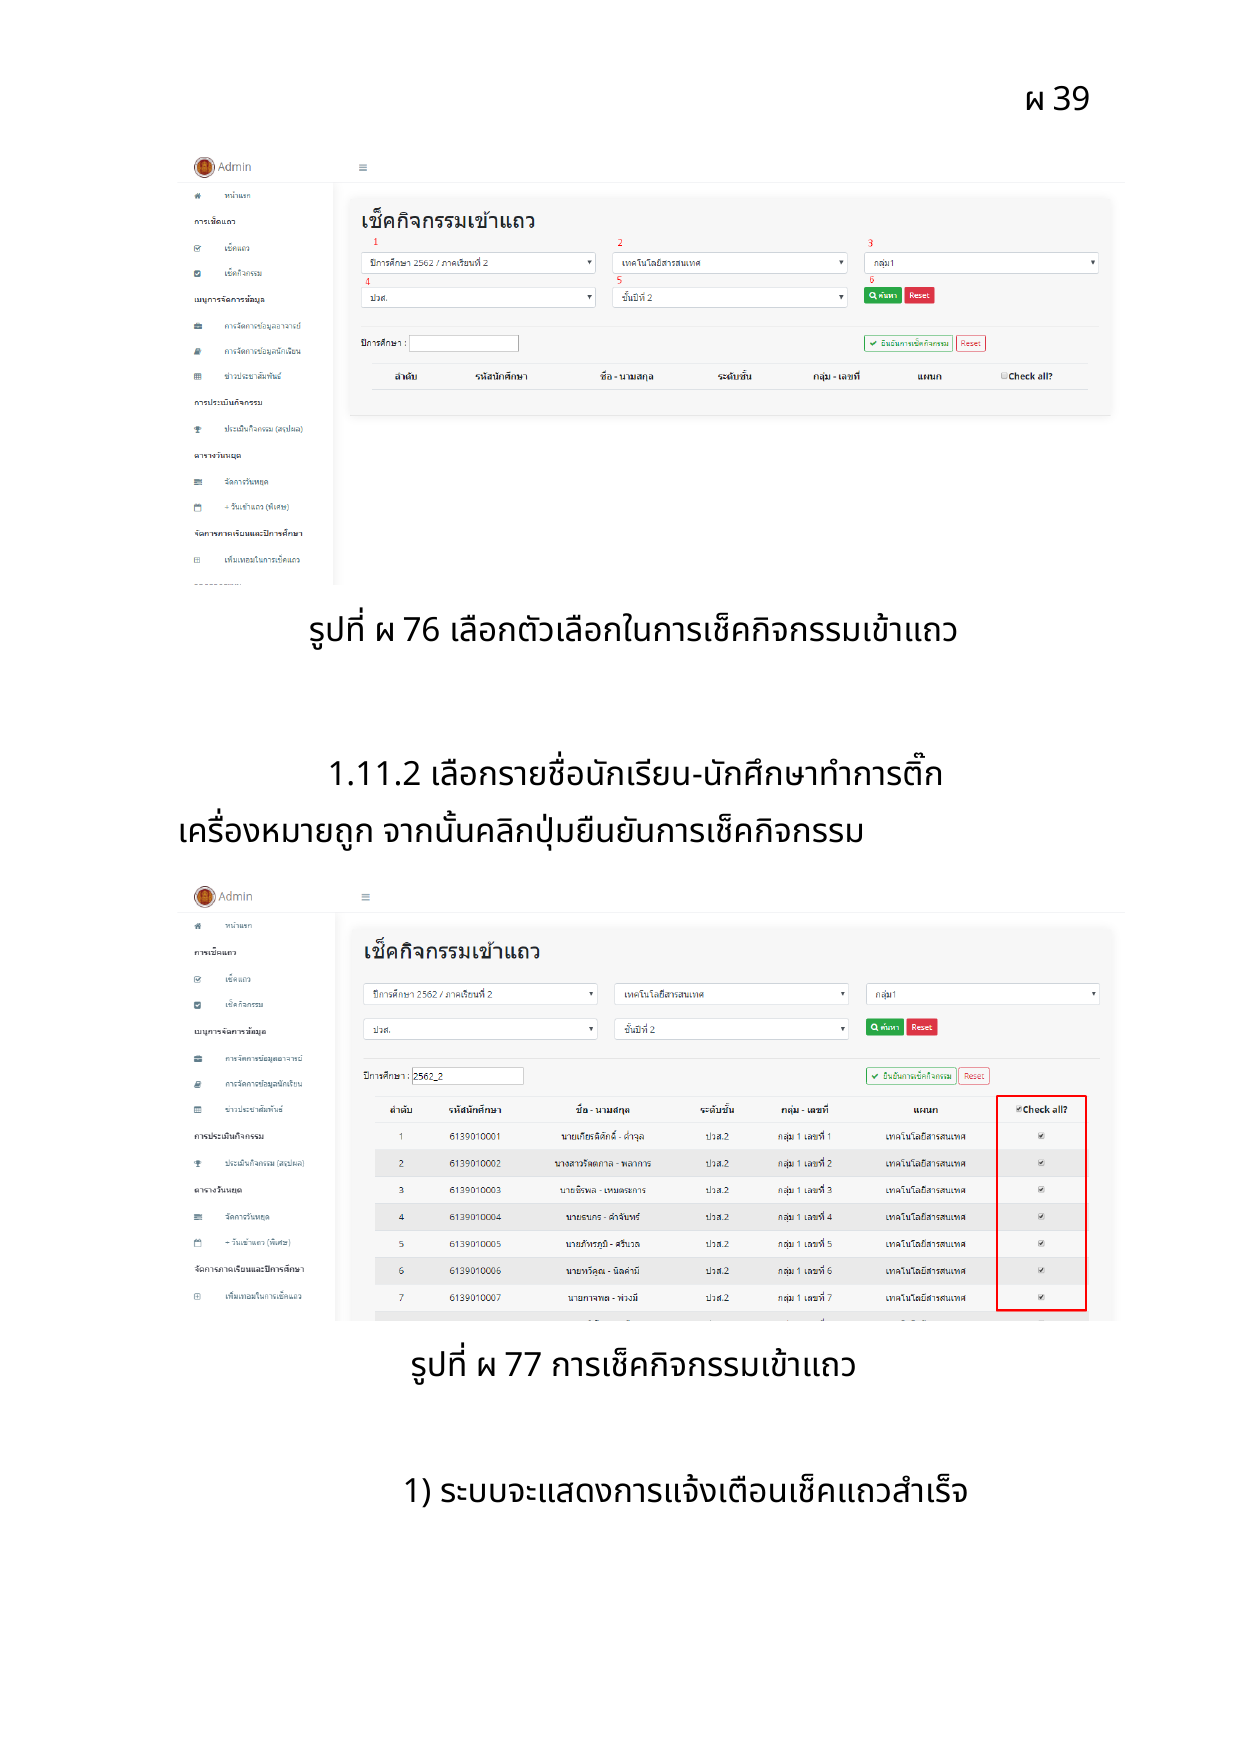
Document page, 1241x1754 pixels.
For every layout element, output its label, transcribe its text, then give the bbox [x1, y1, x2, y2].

text รูปที่ ผ77 การเช็คกิจกรรมเข้าแถว [177, 1341, 1090, 1392]
text รูปที่ ผ76 เลือกตัวเลือกในการเช็คกิจกรรมเข้าแถว [177, 606, 1090, 656]
text 1.11.2 เลือกรายชื่อนักเรียน-นักศึกษาทำการติ๊กเครื่องหมายถูก จากนั้นคลิกปุ่มยืนยันการเช็คกิจกรรม [177, 749, 1090, 858]
picture [177, 153, 1125, 585]
text 1) ระบบจะแสดงการแจ้งเตือนเช็คแถวสำเร็จ [177, 1467, 1090, 1518]
picture [177, 882, 1125, 1321]
